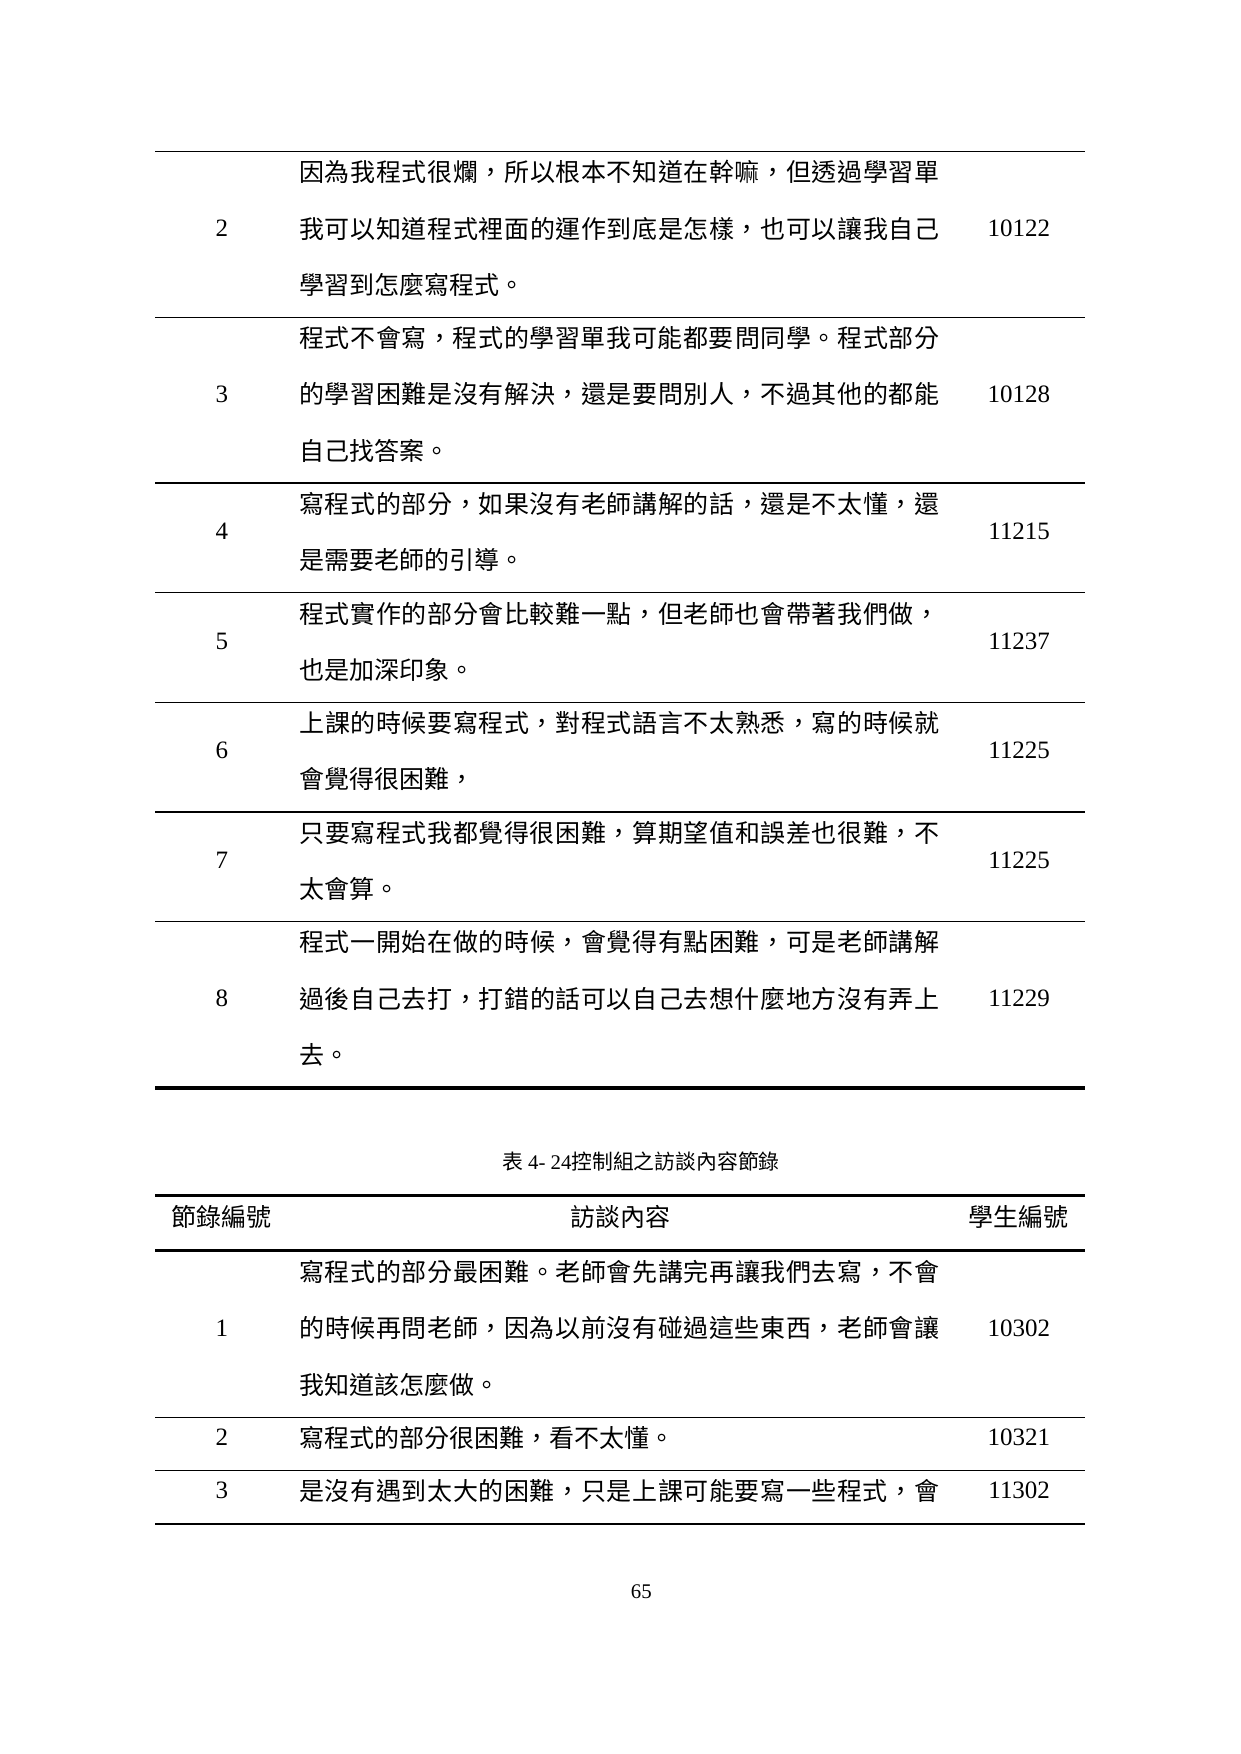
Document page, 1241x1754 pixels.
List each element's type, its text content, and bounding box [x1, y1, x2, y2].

table_cell 11302 [953, 1471, 1085, 1523]
table_cell 因為我程式很爛，所以根本不知道在幹嘛，但透過學習單我可以知道程式裡面的運作到底是怎樣，也可以讓我自己學習到怎麼寫程式。 [288, 152, 952, 316]
text 表 4- 24控制組之訪談內容節錄 [165, 1141, 1075, 1179]
table_cell 3 [155, 1471, 288, 1523]
table_cell 11237 [953, 593, 1085, 701]
table_header 節錄編號 [155, 1197, 288, 1249]
table_cell 寫程式的部分，如果沒有老師講解的話，還是不太懂，還是需要老師的引導。 [288, 484, 952, 592]
table_cell 8 [155, 922, 288, 1086]
table_cell 程式一開始在做的時候，會覺得有點困難，可是老師講解過後自己去打，打錯的話可以自己去想什麼地方沒有弄上去。 [288, 922, 952, 1086]
table_cell 6 [155, 703, 288, 811]
table_cell 程式不會寫，程式的學習單我可能都要問同學。程式部分的學習困難是沒有解決，還是要問別人，不過其他的都能自己找答案。 [288, 318, 952, 482]
table_cell 11225 [953, 703, 1085, 811]
table_cell 11229 [953, 922, 1085, 1086]
table_header 訪談內容 [288, 1197, 952, 1249]
table_cell 11215 [953, 484, 1085, 592]
table_cell 11225 [953, 813, 1085, 921]
table_cell 寫程式的部分最困難。老師會先講完再讓我們去寫，不會的時候再問老師，因為以前沒有碰過這些東西，老師會讓我知道該怎麼做。 [288, 1252, 952, 1416]
table_cell 5 [155, 593, 288, 701]
table_cell 2 [155, 152, 288, 316]
table_cell 上課的時候要寫程式，對程式語言不太熟悉，寫的時候就會覺得很困難， [288, 703, 952, 811]
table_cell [288, 1471, 952, 1523]
table_header 學生編號 [953, 1197, 1085, 1249]
table_cell 3 [155, 318, 288, 482]
table_cell 寫程式的部分很困難，看不太懂。 [288, 1418, 952, 1470]
table_cell 2 [155, 1418, 288, 1470]
table_cell 7 [155, 813, 288, 921]
table_cell 只要寫程式我都覺得很困難，算期望值和誤差也很難，不太會算。 [288, 813, 952, 921]
table_cell 10128 [953, 318, 1085, 482]
table_cell 程式實作的部分會比較難一點，但老師也會帶著我們做，也是加深印象。 [288, 593, 952, 701]
table_cell 4 [155, 484, 288, 592]
table_cell 10302 [953, 1252, 1085, 1416]
table_cell 1 [155, 1252, 288, 1416]
table_cell 10122 [953, 152, 1085, 316]
table_cell 10321 [953, 1418, 1085, 1470]
